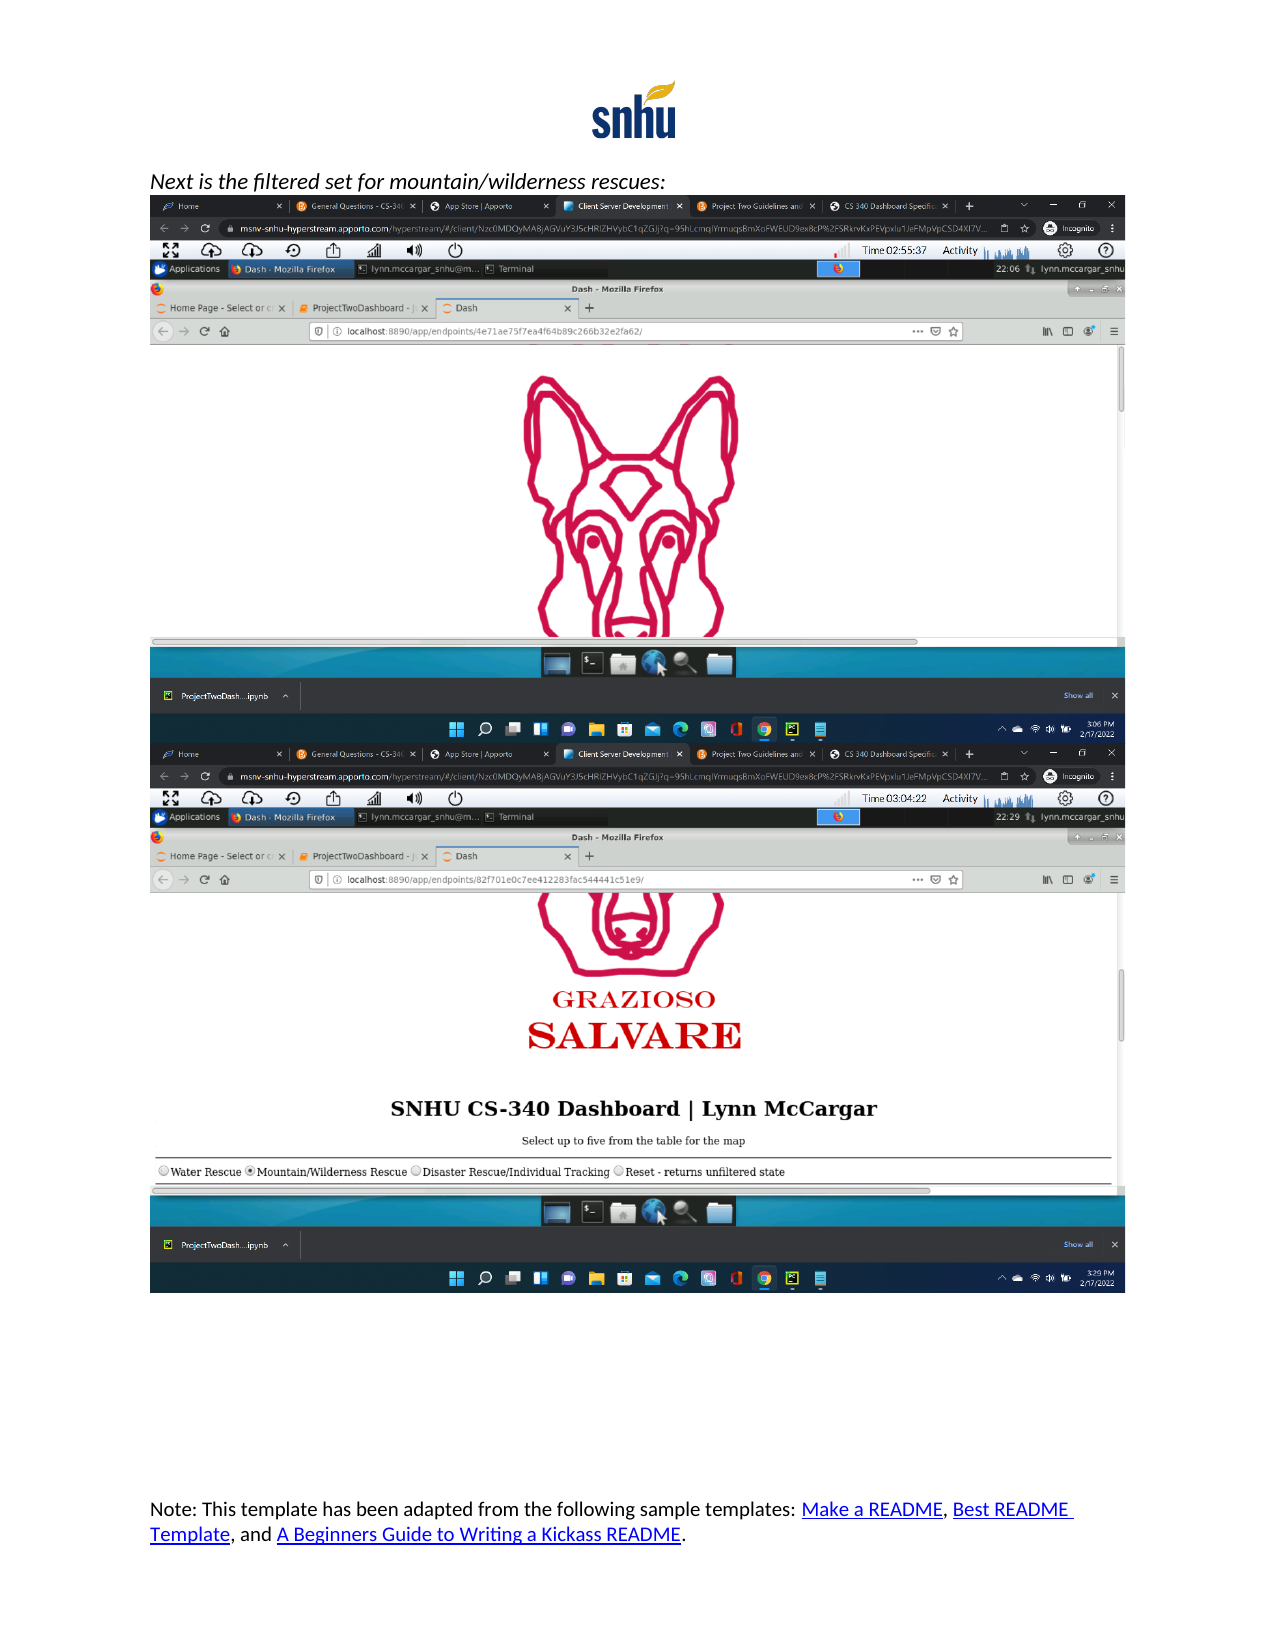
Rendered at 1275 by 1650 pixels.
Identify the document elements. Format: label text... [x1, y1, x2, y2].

picture [150, 195, 1125, 1293]
picture [573, 75, 702, 147]
text Next is the filtered set for mountain/wilderness rescues: [150, 167, 1125, 195]
